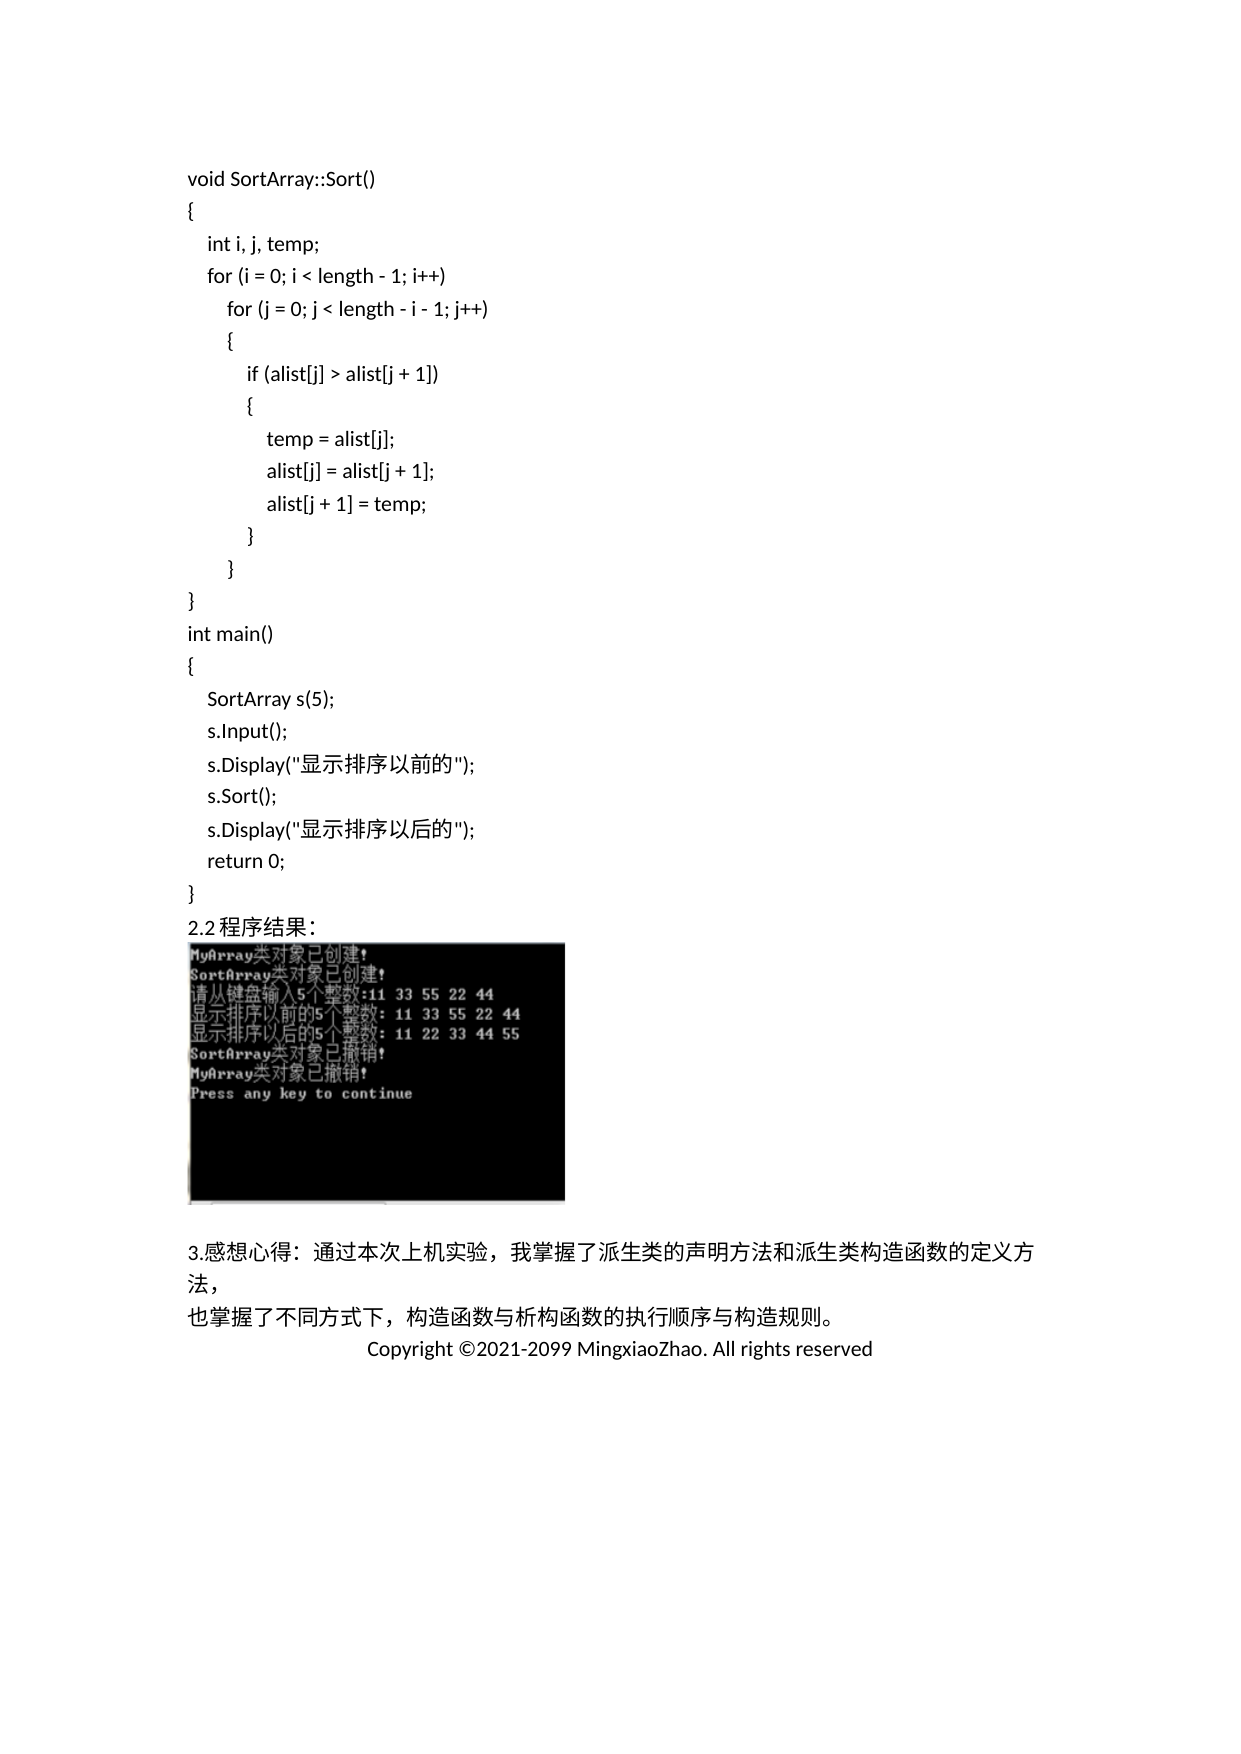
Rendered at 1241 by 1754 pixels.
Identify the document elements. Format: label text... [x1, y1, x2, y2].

text int main() [187, 617, 1053, 649]
text } [187, 519, 1053, 552]
text } [187, 552, 1053, 584]
text { [187, 194, 1053, 227]
text } [187, 877, 1053, 909]
text 2.2程序结果： [187, 909, 1053, 942]
text s.Display("显示排序以前的"); [187, 747, 1053, 779]
text { [187, 389, 1053, 422]
text } [187, 584, 1053, 617]
text { [187, 649, 1053, 682]
text SortArray s(5); [187, 682, 1053, 714]
text Copyright ©2021-2099 MingxiaoZhao. All rights reserved [187, 1332, 1053, 1364]
text temp = alist[j]; [187, 422, 1053, 454]
text alist[j] = alist[j + 1]; [187, 454, 1053, 487]
text int i, j, temp; [187, 227, 1053, 259]
text 3.感想心得：通过本次上机实验，我掌握了派生类的声明方法和派生类构造函数的定义方法， 也掌握了不同方式下，构造函数与析构函数的执行顺序与构造规则。 [187, 1234, 1053, 1332]
text if (alist[j] > alist[j + 1]) [187, 357, 1053, 389]
text s.Input(); [187, 714, 1053, 747]
text s.Display("显示排序以后的"); [187, 812, 1053, 844]
text s.Sort(); [187, 779, 1053, 812]
text void SortArray::Sort() [187, 162, 1053, 194]
text for (i = 0; i < length - 1; i++) [187, 259, 1053, 292]
picture [187, 942, 566, 1205]
text { [187, 324, 1053, 357]
text return 0; [187, 844, 1053, 877]
text alist[j + 1] = temp; [187, 487, 1053, 519]
text for (j = 0; j < length - i - 1; j++) [187, 292, 1053, 324]
